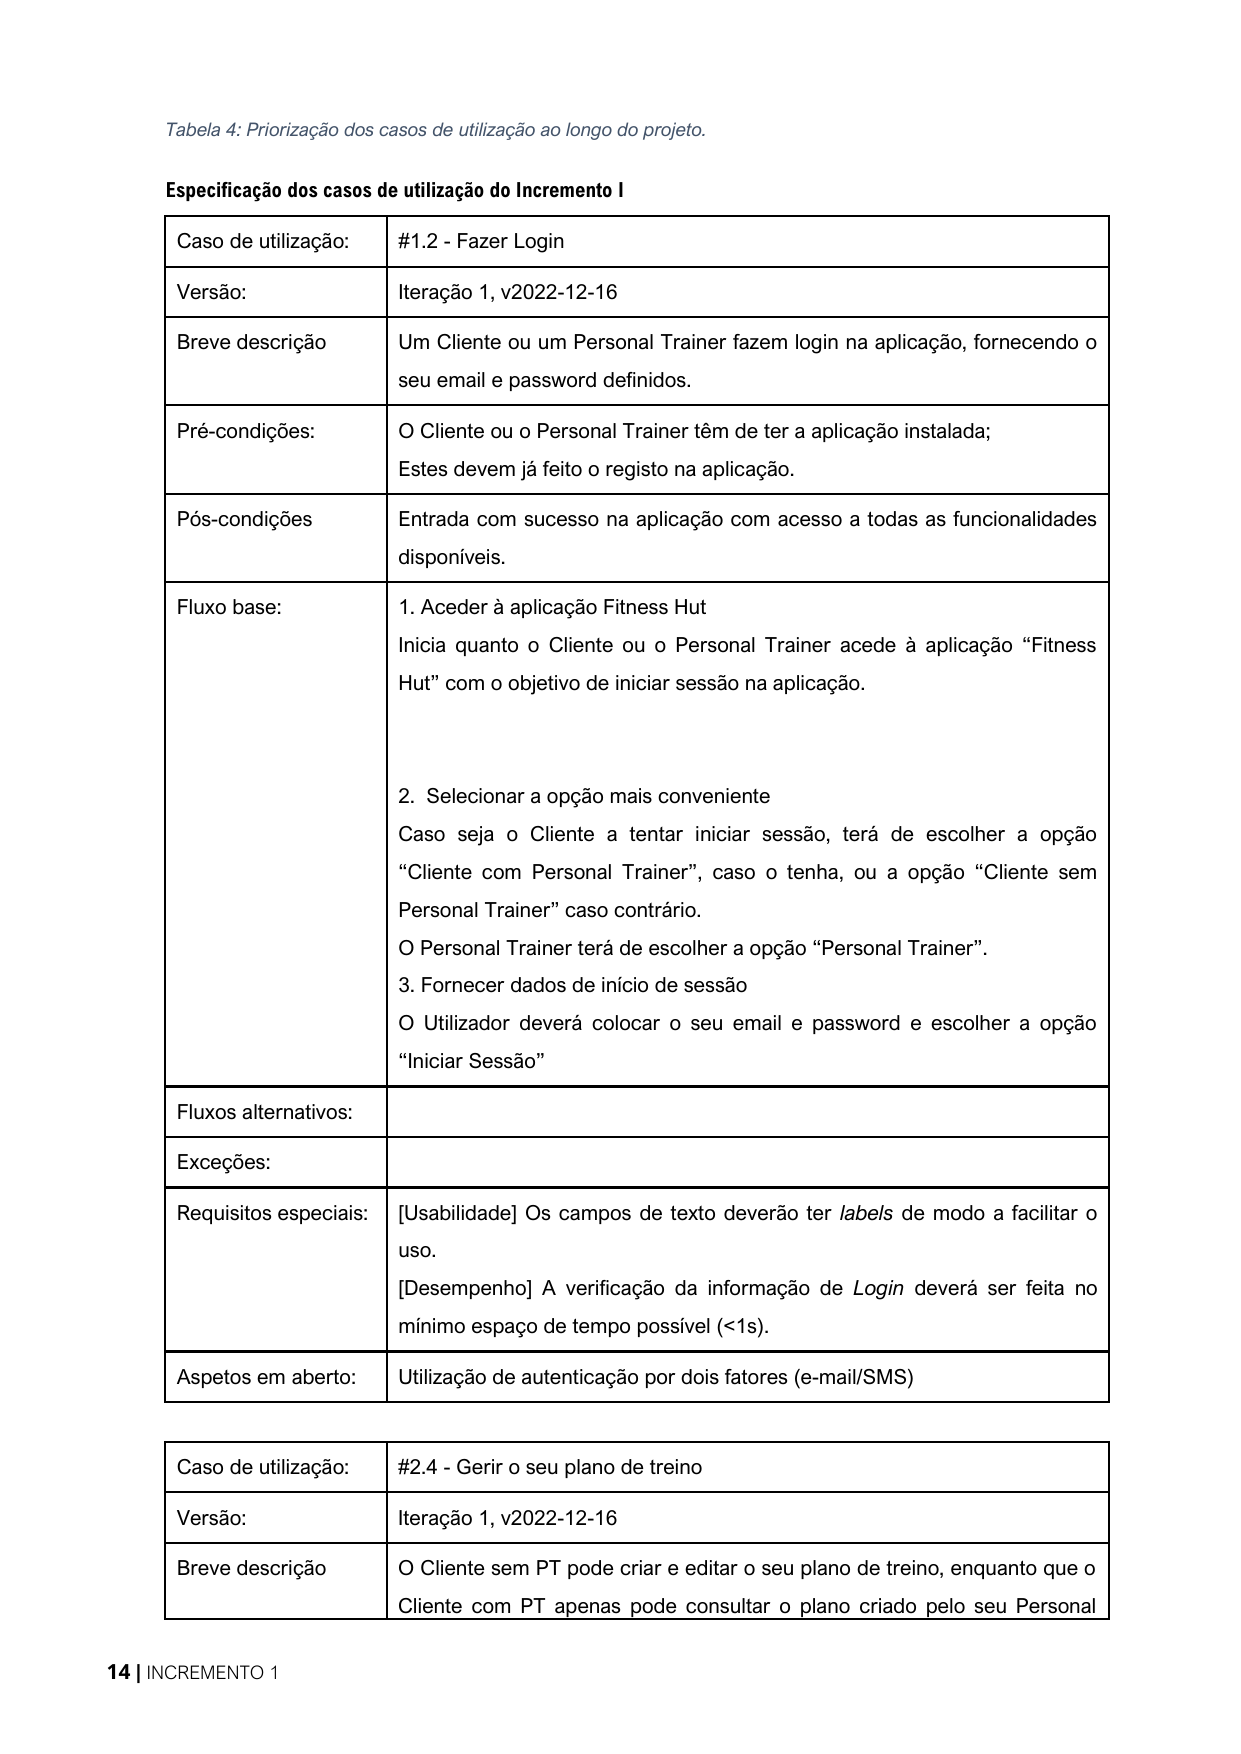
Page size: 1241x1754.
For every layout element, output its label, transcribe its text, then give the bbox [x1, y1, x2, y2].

table_header Caso de utilização: [166, 217, 386, 266]
table_cell Iteração 1, v2022-12-16 [388, 1493, 1108, 1542]
table_cell Breve descrição [166, 1544, 386, 1618]
table_cell Fluxo base: [166, 583, 386, 1085]
table_cell Iteração 1, v2022-12-16 [388, 268, 1108, 316]
table_cell Requisitos especiais: [166, 1189, 386, 1350]
table_cell O Cliente ou o Personal Trainer têm de ter a aplicação instalada; Estes devem já feito o registo na aplicação. [388, 406, 1108, 493]
table_cell Versão: [166, 268, 386, 316]
table_cell Exceções: [166, 1138, 386, 1186]
table_cell Versão: [166, 1493, 386, 1542]
table_header Caso de utilização: [166, 1443, 386, 1491]
table_cell Aspetos em aberto: [166, 1353, 386, 1401]
table_cell [388, 1138, 1108, 1186]
table_header #2.4 - Gerir o seu plano de treino [388, 1443, 1108, 1491]
table_header #1.2 - Fazer Login [388, 217, 1108, 266]
table_cell [388, 1088, 1108, 1136]
table_cell Utilização de autenticação por dois fatores (e-mail/SMS) [388, 1353, 1108, 1401]
table_cell [Usabilidade] Os campos de texto deverão ter labels de modo a facilitar o uso. [Desempenho] A verificação da informação de Login deverá ser feita no mínimo espaço de tempo possível (<1s). [388, 1189, 1108, 1350]
table_cell Um Cliente ou um Personal Trainer fazem login na aplicação, fornecendo o seu email e password definidos. [388, 318, 1108, 404]
subtitle Especificação dos casos de utilização do Incremento I [165, 177, 1110, 202]
table_cell Entrada com sucesso na aplicação com acesso a todas as funcionalidades disponíveis. [388, 495, 1108, 581]
table_cell Pré-condições: [166, 406, 386, 493]
table_cell 1. Aceder à aplicação Fitness Hut Inicia quanto o Cliente ou o Personal Trainer acede à aplicação “Fitness Hut” com o objetivo de iniciar sessão na aplicação. 2. Selecionar a opção mais conveniente Caso seja o Cliente a tentar iniciar sessão, terá de escolher a opção “Cliente com Personal Trainer”, caso o tenha, ou a opção “Cliente sem Personal Trainer” caso contrário. O Personal Trainer terá de escolher a opção “Personal Trainer”. 3. Fornecer dados de início de sessão O Utilizador deverá colocar o seu email e password e escolher a opção “Iniciar Sessão” [388, 583, 1108, 1085]
table_cell Fluxos alternativos: [166, 1088, 386, 1136]
table_cell Pós-condições [166, 495, 386, 581]
table_cell Breve descrição [166, 318, 386, 404]
text Tabela 4: Priorização dos casos de utilização ao longo do projeto. [165, 118, 1110, 141]
